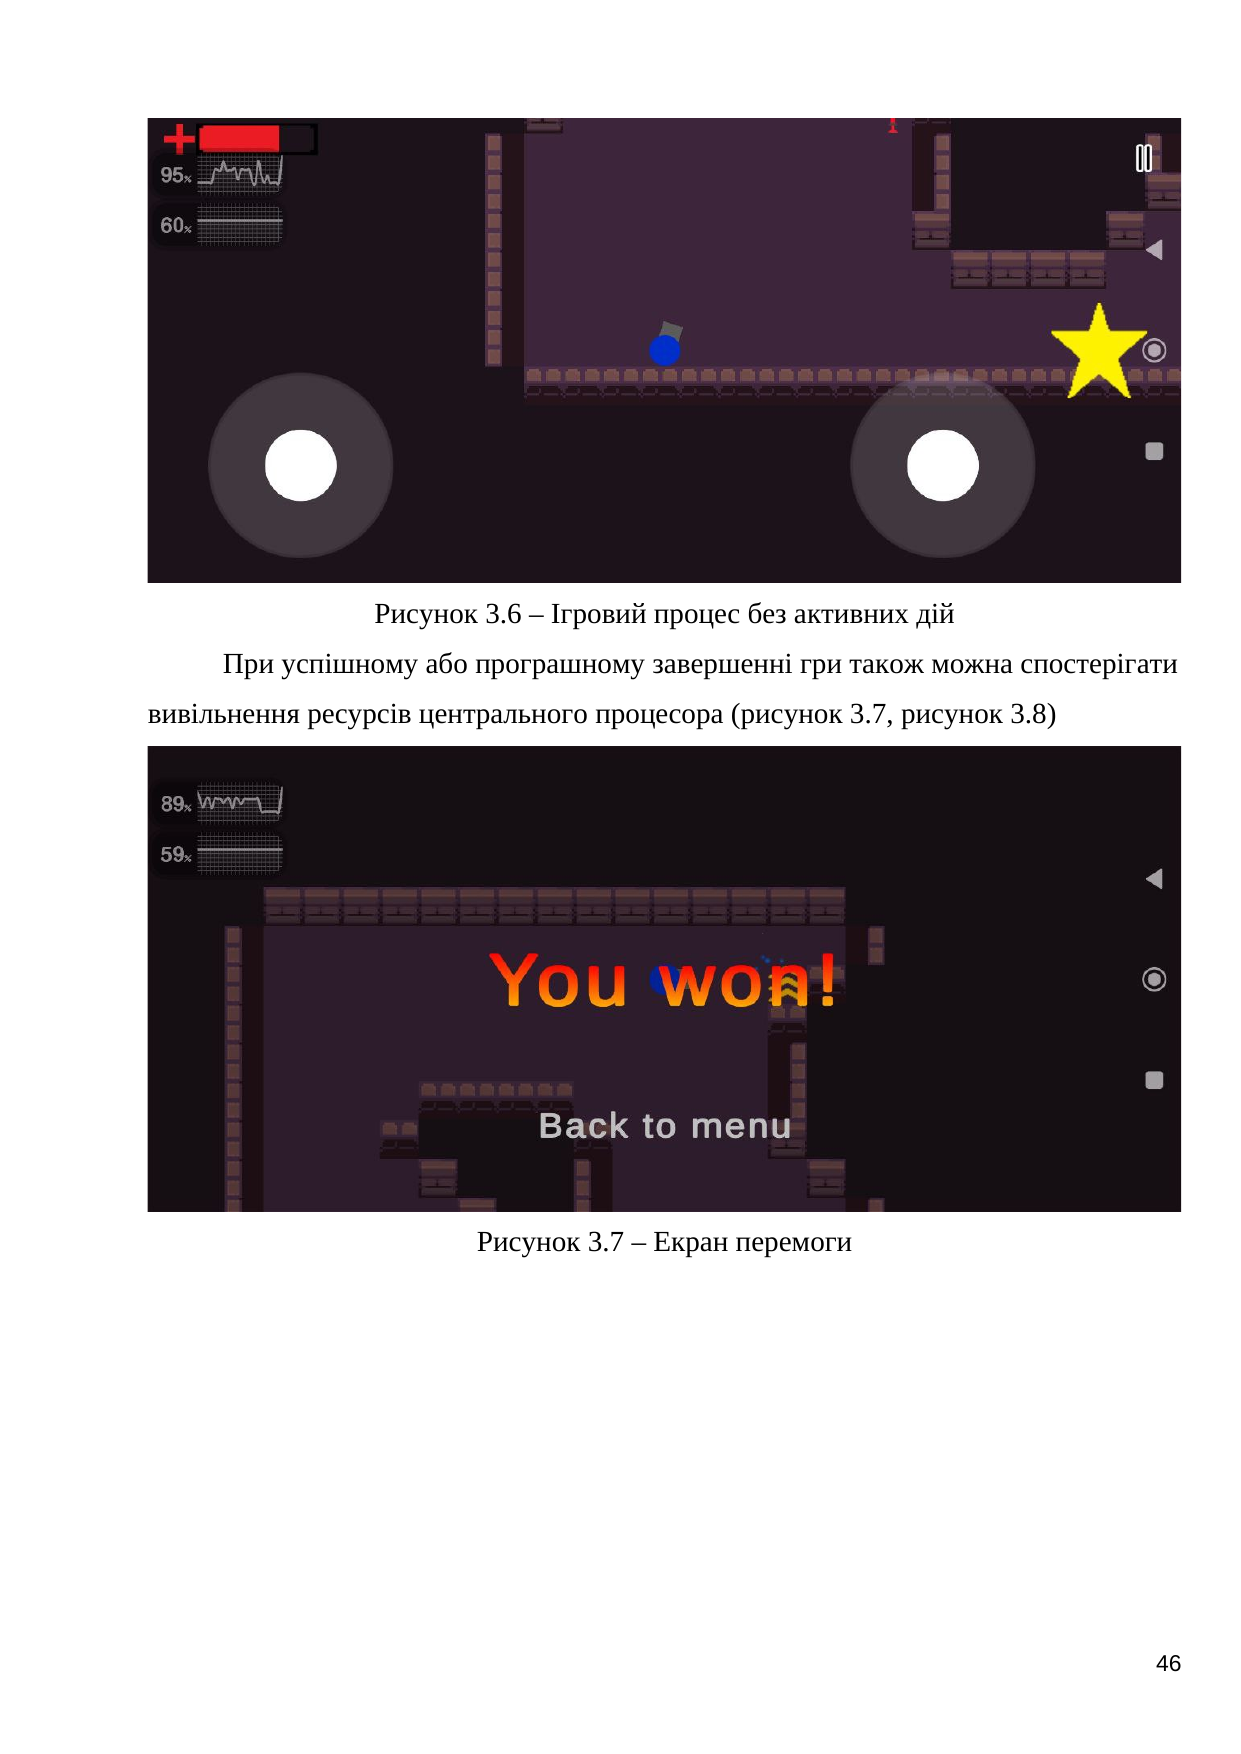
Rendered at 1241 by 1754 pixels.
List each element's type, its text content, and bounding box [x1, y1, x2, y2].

picture [147, 118, 1182, 583]
picture [147, 746, 1182, 1212]
text Рисунок 3.6 – Ігровий процес без активних дій [148, 596, 1181, 629]
text При успішному або програшному завершенні гри також можна спостерігати вивільнення ресурсів центрального процесора (рисунок 3.7, рисунок 3.8) [148, 646, 1181, 730]
text Рисунок 3.7 – Екран перемоги [148, 1224, 1181, 1258]
